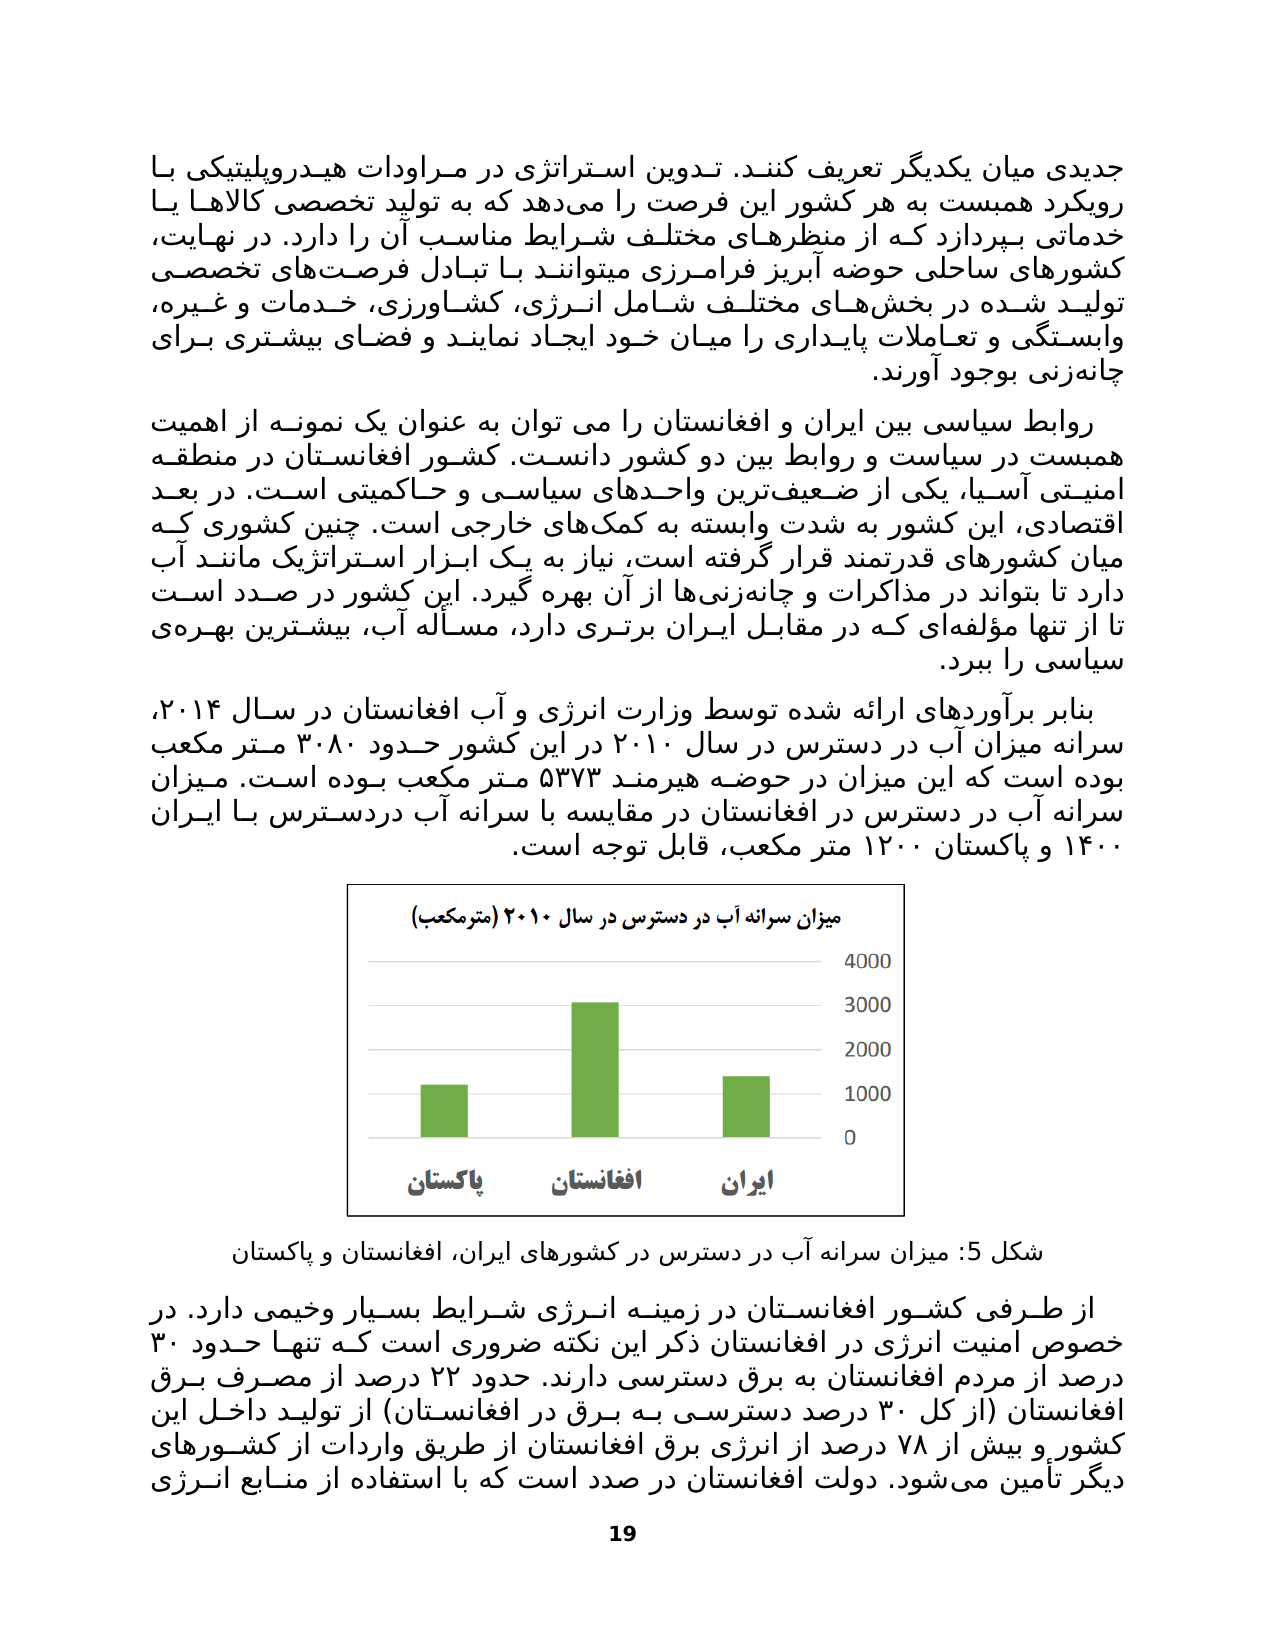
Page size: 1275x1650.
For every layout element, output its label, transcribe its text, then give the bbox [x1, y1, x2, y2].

text شکل 5: میزان سرانه آب در دسترس در کشورهای ایران، افغانستان و پاکستان [150, 1237, 1125, 1266]
text روابط سیاسی بین ایران و افغانستان را می توان به عنوان یک نمونه از اهمیت همبست در سیاست و روابط بین دو کشور دانست. کشور افغانستان در منطقه امنیتی آسیا، یکی از ضعیف‌ترین واحدهای سیاسی و حاکمیتی است. در بعد اقتصادی، این کشور به شدت وابسته به کمک‌های خارجی است. چنین کشوری که میان کشورهای قدرتمند قرار گرفته است، نیاز به یک ابزار استراتژیک مانند آب دارد تا بتواند در مذاکرات و چانه‌زنی‌ها از آن بهره گیرد. این کشور در صدد است تا از تنها مؤلفه‌ای که در مقابل ایران برتری دارد، مسأله آب، بیشترین بهره‌ی سیاسی را ببرد. [150, 404, 1125, 676]
text بنابر برآوردهای ارائه شده توسط وزارت انرژی و آب افغانستان در سال ۲۰۱۴، سرانه میزان آب در دسترس در سال ۲۰۱۰ در این کشور حدود ۳۰۸۰ متر مکعب بوده است که این میزان در حوضه هیرمند ۵۳۷۳ متر مکعب بوده است. میزان سرانه آب در دسترس در افغانستان در مقایسه با سرانه آب دردسترس با ایران ۱۴۰۰ و پاکستان ۱۲۰۰ متر مکعب، قابل توجه است. [150, 693, 1125, 862]
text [150, 150, 1125, 388]
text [150, 1291, 1125, 1495]
